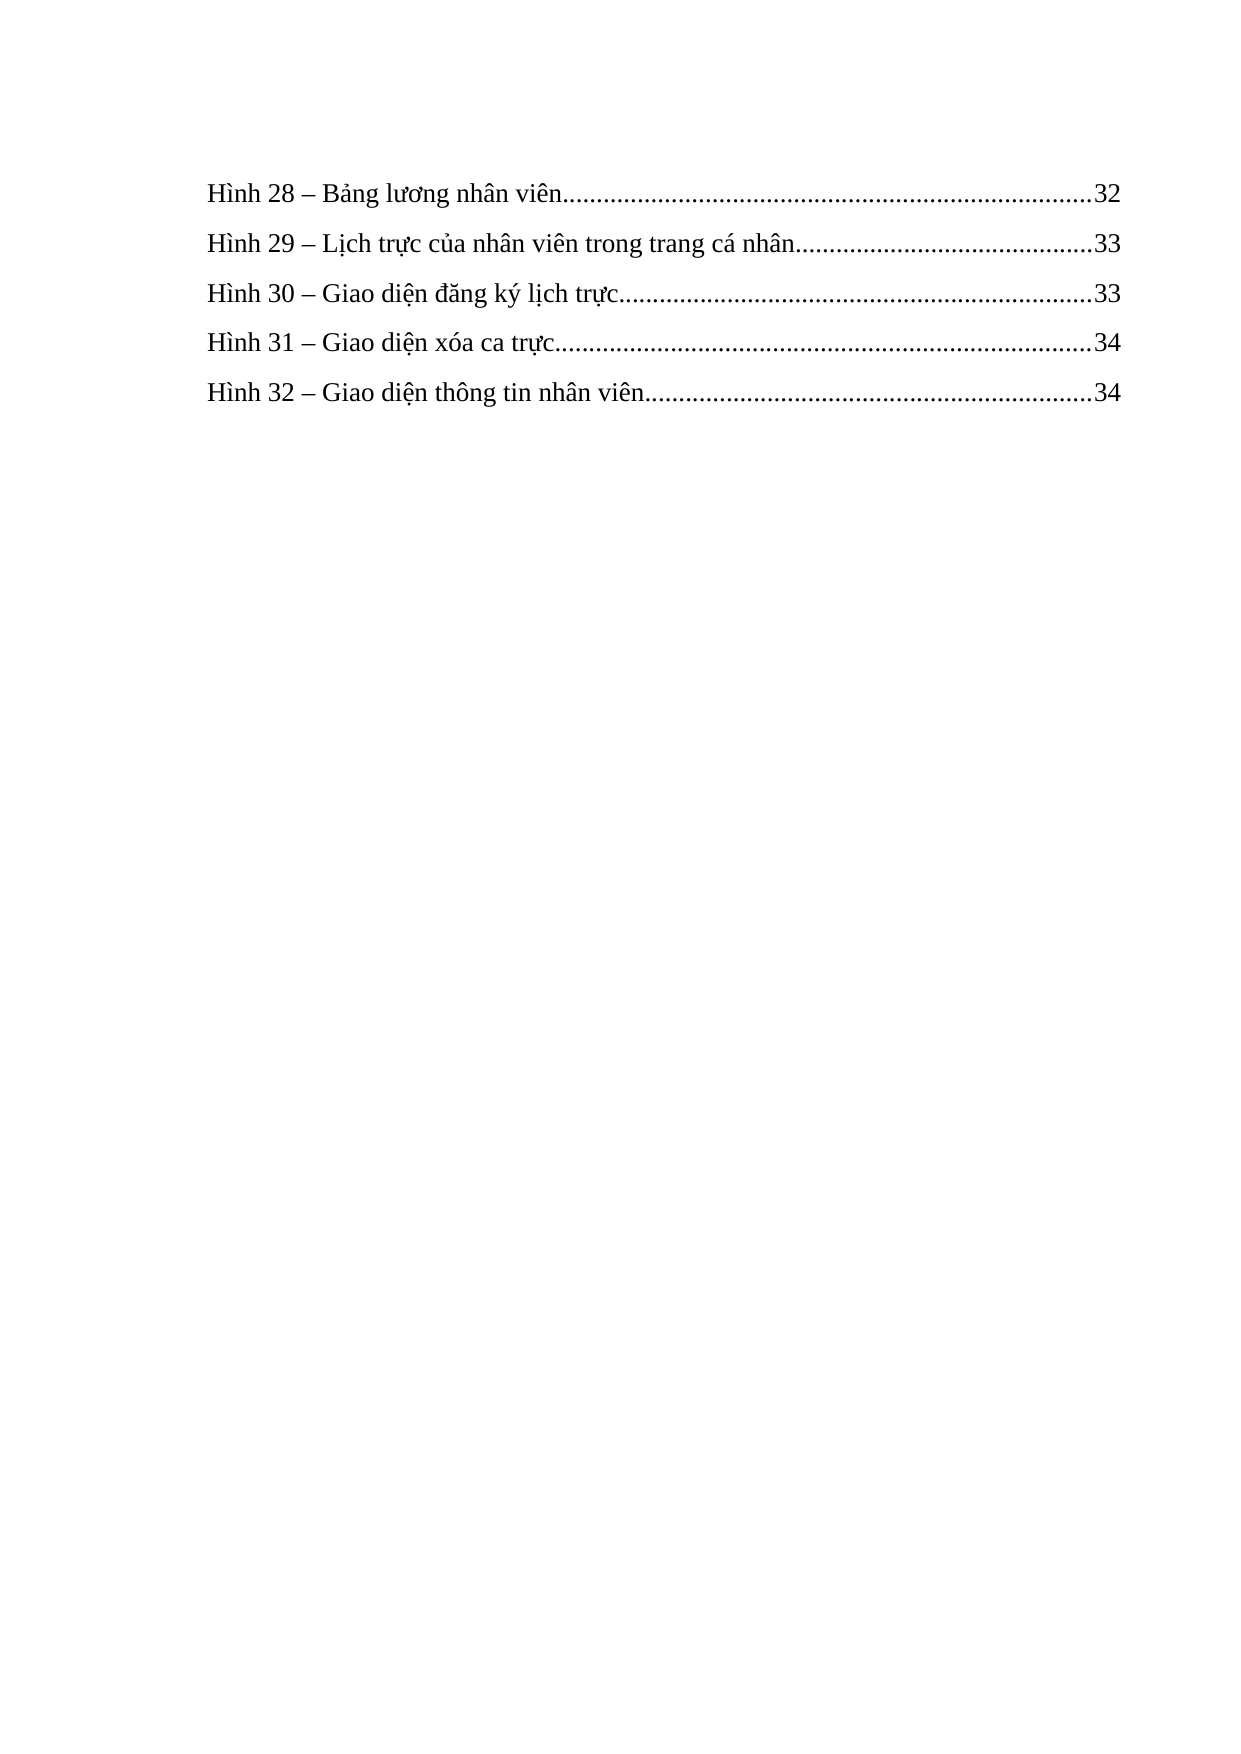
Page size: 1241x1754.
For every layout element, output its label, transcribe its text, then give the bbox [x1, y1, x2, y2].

text Hình 31 – Giao diện xóa ca trực 34 [207, 327, 1122, 358]
text Hình 29 – Lịch trực của nhân viên trong trang cá nhân 33 [207, 227, 1122, 258]
text Hình 28 – Bảng lương nhân viên 32 [207, 177, 1122, 208]
text Hình 32 – Giao diện thông tin nhân viên 34 [207, 376, 1122, 407]
text Hình 30 – Giao diện đăng ký lịch trực 33 [207, 277, 1122, 308]
